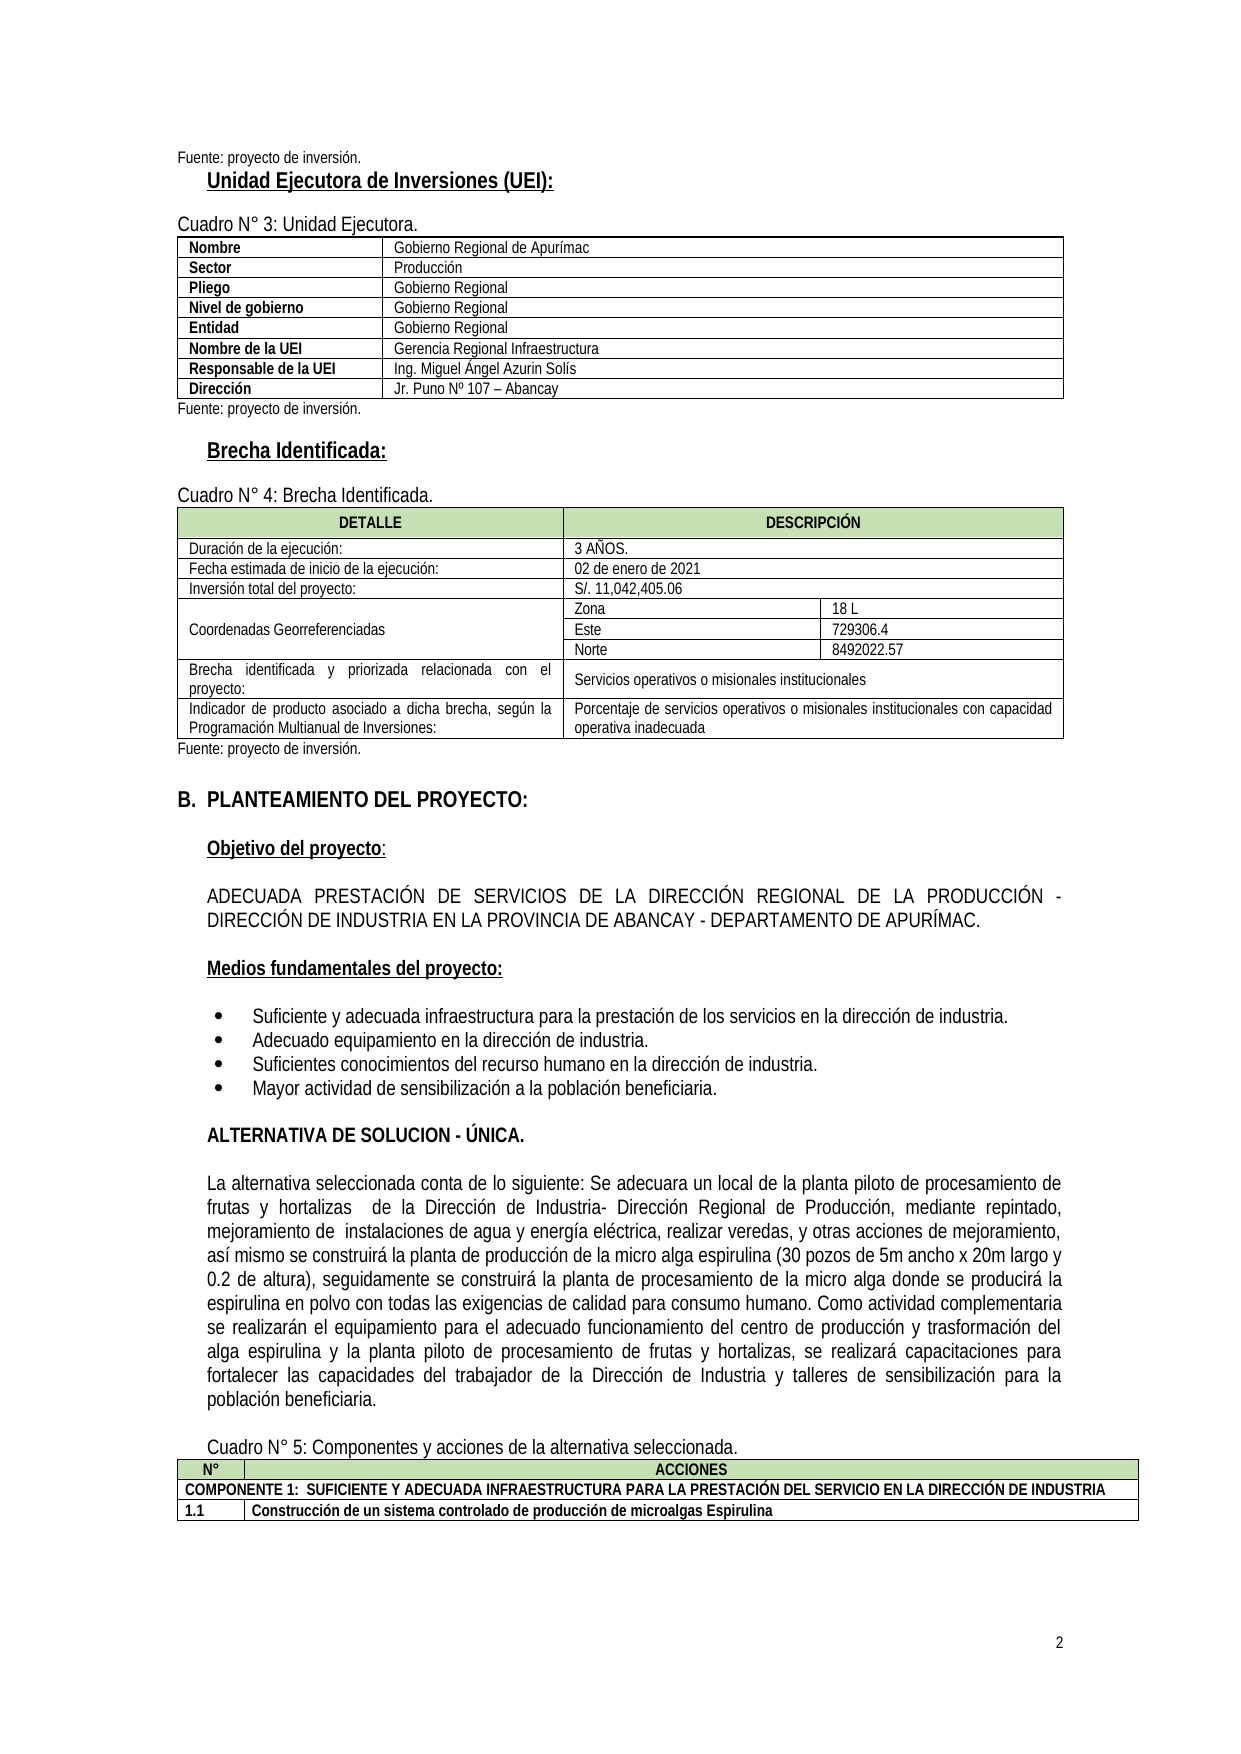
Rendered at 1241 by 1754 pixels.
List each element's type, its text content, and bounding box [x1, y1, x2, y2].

table_cell Norte [564, 640, 820, 659]
table_cell 1.1 [178, 1500, 244, 1519]
table_cell 02 de enero de 2021 [564, 559, 1063, 578]
table_cell Zona [564, 599, 820, 618]
table_cell 18 L [821, 599, 1063, 618]
text Fuente: proyecto de inversión. [177, 148, 1063, 167]
table_cell Gerencia Regional Infraestructura [383, 339, 1063, 358]
text Medios fundamentales del proyecto: [177, 956, 1063, 980]
table_header DESCRIPCIÓN [564, 508, 1063, 537]
table_cell Fecha estimada de inicio de la ejecución: [178, 559, 563, 578]
text Fuente: proyecto de inversión. [177, 399, 1063, 418]
table_cell Porcentaje de servicios operativos o misionales institucionales con capacidad operativa inadecuada [564, 699, 1063, 737]
text ALTERNATIVA DE SOLUCION - ÚNICA. [207, 1123, 1063, 1147]
table_cell Indicador de producto asociado a dicha brecha, según la Programación Multianual de Inversiones: [178, 699, 563, 737]
table_header Gobierno Regional de Apurímac [383, 238, 1063, 257]
table_cell Sector [178, 258, 382, 277]
text Cuadro N° 4: Brecha Identificada. [177, 483, 1063, 507]
text Brecha Identificada: [207, 437, 1063, 464]
table_cell Gobierno Regional [383, 278, 1063, 297]
list Mayor actividad de sensibilización a la población beneficiaria. [215, 1076, 1063, 1099]
table_cell 8492022.57 [821, 640, 1063, 659]
table_header DETALLE [178, 508, 563, 537]
table_cell Brecha identificada y priorizada relacionada con el proyecto: [178, 660, 563, 698]
table_cell Responsable de la UEI [178, 359, 382, 378]
table_cell Producción [383, 258, 1063, 277]
table_cell 729306.4 [821, 619, 1063, 638]
table_cell Servicios operativos o misionales institucionales [564, 660, 1063, 698]
text La alternativa seleccionada conta de lo siguiente: Se adecuara un local de la planta piloto de procesamiento de frutas y hortalizas de la Dirección de Industria- Dirección Regional de Producción, mediante repintado, mejoramiento de instalaciones de agua y energía eléctrica, realizar veredas, y otras acciones de mejoramiento, así mismo se construirá la planta de producción de la micro alga espirulina (30 pozos de 5m ancho x 20m largo y 0.2 de altura), seguidamente se construirá la planta de procesamiento de la micro alga donde se producirá la espirulina en polvo con todas las exigencias de calidad para consumo humano. Como actividad complementaria se realizarán el equipamiento para el adecuado funcionamiento del centro de producción y trasformación del alga espirulina y la planta piloto de procesamiento de frutas y hortalizas, se realizará capacitaciones para fortalecer las capacidades del trabajador de la Dirección de Industria y talleres de sensibilización para la población beneficiaria. [207, 1171, 1063, 1411]
table_cell Inversión total del proyecto: [178, 579, 563, 598]
text Fuente: proyecto de inversión. [177, 739, 1063, 758]
list PLANTEAMIENTO DEL PROYECTO: [177, 786, 1063, 812]
table_cell COMPONENTE 1: SUFICIENTE Y ADECUADA INFRAESTRUCTURA PARA LA PRESTACIÓN DEL SERVICIO EN LA DIRECCIÓN DE INDUSTRIA [178, 1480, 1138, 1499]
text Unidad Ejecutora de Inversiones (UEI): [207, 167, 1063, 193]
table_header N° [178, 1460, 244, 1479]
table_cell Nombre de la UEI [178, 339, 382, 358]
table_cell Pliego [178, 278, 382, 297]
table_cell 3 AÑOS. [564, 539, 1063, 558]
table_cell Construcción de un sistema controlado de producción de microalgas Espirulina [245, 1500, 1138, 1519]
table_cell Este [564, 619, 820, 638]
table_cell Coordenadas Georreferenciadas [178, 599, 563, 659]
table_cell Entidad [178, 318, 382, 337]
table_header ACCIONES [245, 1460, 1138, 1479]
text Cuadro N° 5: Componentes y acciones de la alternativa seleccionada. [207, 1435, 1063, 1459]
table_cell Duración de la ejecución: [178, 539, 563, 558]
text ADECUADA PRESTACIÓN DE SERVICIOS DE LA DIRECCIÓN REGIONAL DE LA PRODUCCIÓN - DIRECCIÓN DE INDUSTRIA EN LA PROVINCIA DE ABANCAY - DEPARTAMENTO DE APURÍMAC. [207, 884, 1063, 932]
table_cell Gobierno Regional [383, 298, 1063, 317]
text Objetivo del proyecto: [207, 836, 1063, 860]
table_cell Dirección [178, 379, 382, 398]
list Adecuado equipamiento en la dirección de industria. [215, 1028, 1063, 1052]
list Suficientes conocimientos del recurso humano en la dirección de industria. [215, 1052, 1063, 1076]
table_header Nombre [178, 238, 382, 257]
list Suficiente y adecuada infraestructura para la prestación de los servicios en la dirección de industria. [215, 1004, 1063, 1028]
table_cell Gobierno Regional [383, 318, 1063, 337]
table_cell Ing. Miguel Ángel Azurin Solís [383, 359, 1063, 378]
table_cell Nivel de gobierno [178, 298, 382, 317]
text Cuadro N° 3: Unidad Ejecutora. [177, 212, 1063, 236]
table_cell Jr. Puno Nº 107 – Abancay [383, 379, 1063, 398]
table_cell S/. 11,042,405.06 [564, 579, 1063, 598]
